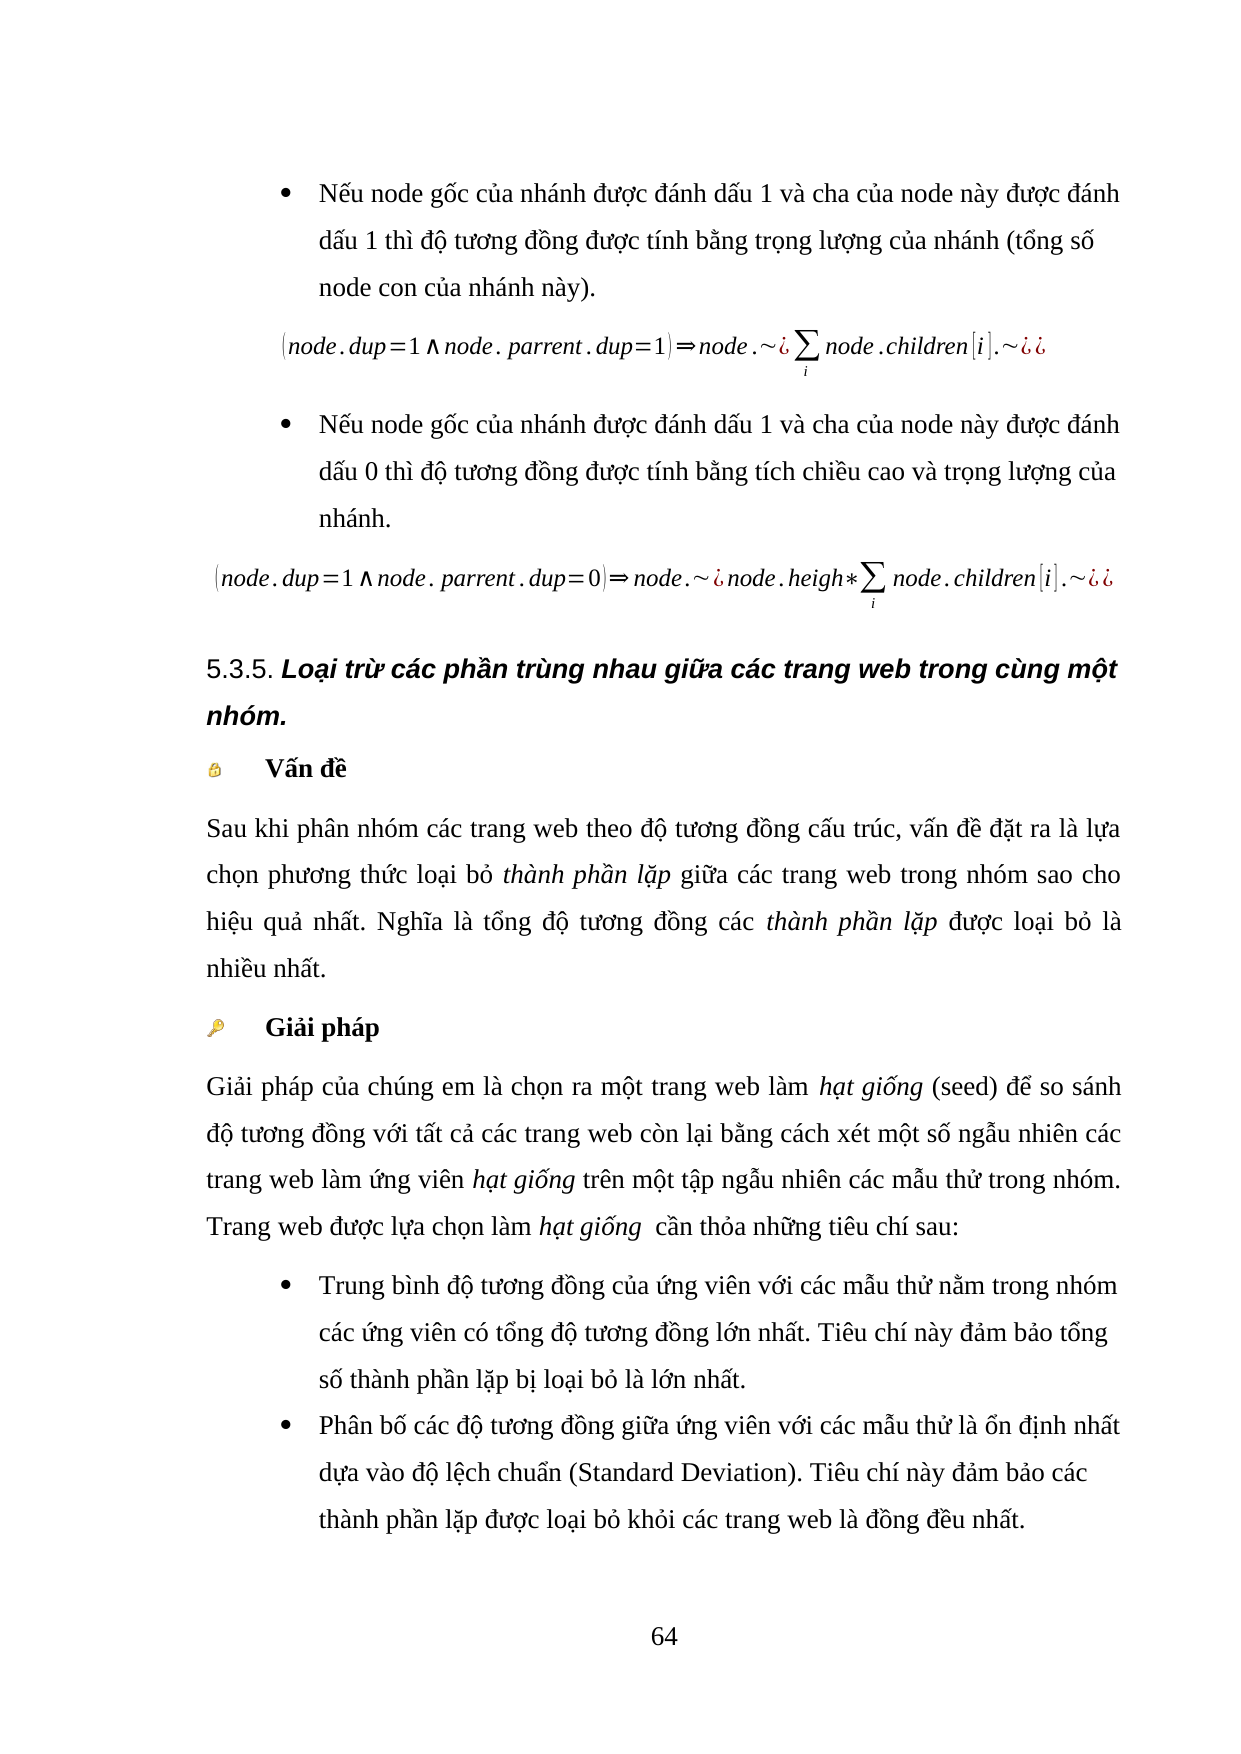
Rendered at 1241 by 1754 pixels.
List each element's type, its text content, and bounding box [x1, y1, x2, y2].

list Phân bố các độ tương đồng giữa ứng viên với các mẫu thử là ổn định nhất dựa vào độ lệch chuẩn (Standard Deviation). Tiêu chí này đảm bảo các thành phần lặp được loại bỏ khỏi các trang web là đồng đều nhất. [281, 1409, 1122, 1534]
list Trung bình độ tương đồng của ứng viên với các mẫu thử nằm trong nhóm các ứng viên có tổng độ tương đồng lớn nhất. Tiêu chí này đảm bảo tổng số thành phần lặp bị loại bỏ là lớn nhất. [281, 1269, 1122, 1394]
picture [207, 761, 222, 778]
subtitle Loại trừ các phần trùng nhau giữa các trang web trong cùng một nhóm. [206, 653, 1122, 731]
list Nếu node gốc của nhánh được đánh dấu 1 và cha của node này được đánh dấu 0 thì độ tương đồng được tính bằng tích chiều cao và trọng lượng của nhánh. [281, 409, 1122, 533]
text Vấn đề [206, 753, 1122, 784]
text Giải pháp [206, 1011, 1122, 1042]
picture [207, 1019, 224, 1037]
text Giải pháp của chúng em là chọn ra một trang web làm hạt giống (seed) để so sánh độ tương đồng với tất cả các trang web còn lại bằng cách xét một số ngẫu nhiên các trang web làm ứng viên hạt giống trên một tập ngẫu nhiên các mẫu thử trong nhóm. Trang web được lựa chọn làm hạt giống cần thỏa những tiêu chí sau: [206, 1070, 1122, 1241]
list Nếu node gốc của nhánh được đánh dấu 1 và cha của node này được đánh dấu 1 thì độ tương đồng được tính bằng trọng lượng của nhánh (tổng số node con của nhánh này). [281, 177, 1122, 302]
text Sau khi phân nhóm các trang web theo độ tương đồng cấu trúc, vấn đề đặt ra là lựa chọn phương thức loại bỏ thành phần lặp giữa các trang web trong nhóm sao cho hiệu quả nhất. Nghĩa là tổng độ tương đồng các thành phần lặp được loại bỏ là nhiều nhất. [206, 812, 1122, 983]
